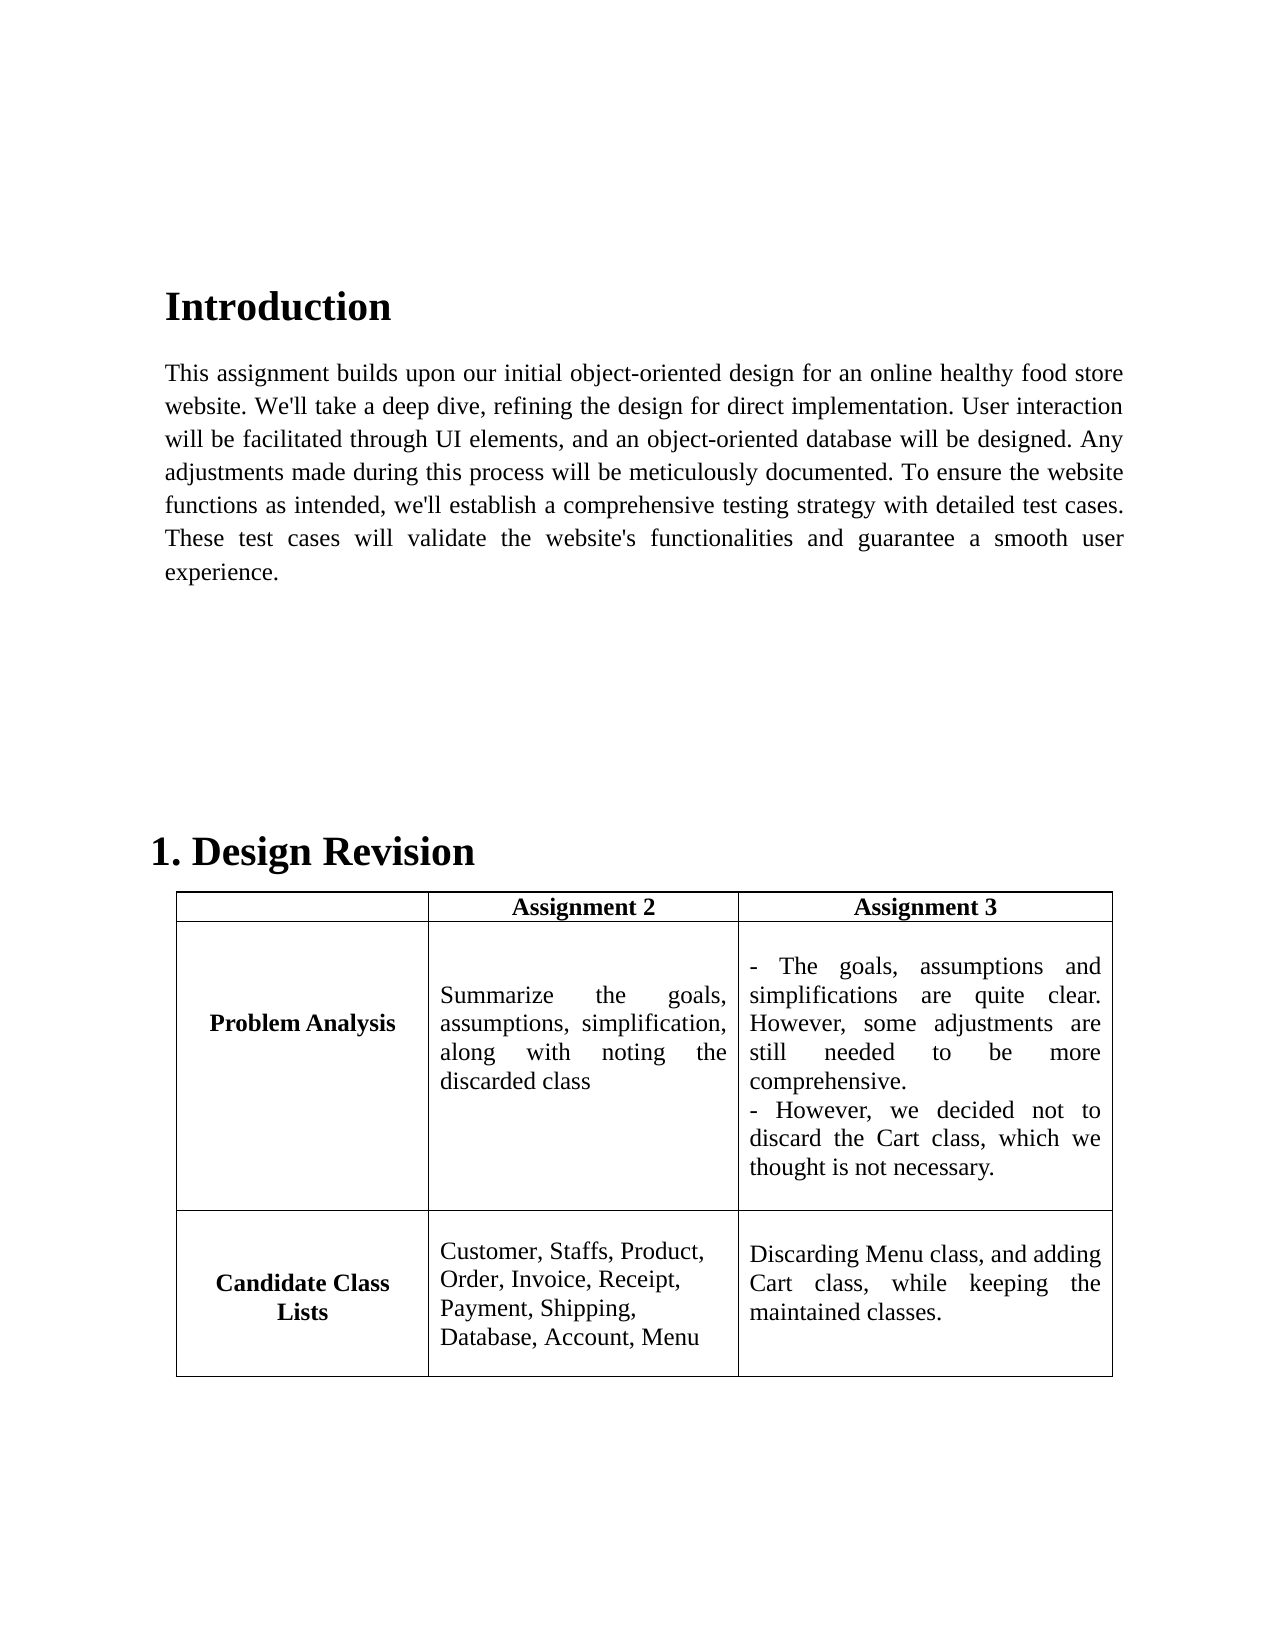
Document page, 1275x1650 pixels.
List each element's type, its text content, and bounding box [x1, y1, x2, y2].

table_header Assignment 3 [739, 893, 1112, 921]
table_header [177, 893, 428, 921]
table_cell Problem Analysis [177, 922, 428, 1210]
table_header Assignment 2 [429, 893, 738, 921]
text 1. Design Revision [150, 827, 1125, 875]
table_cell Customer, Staffs, Product, Order, Invoice, Receipt, Payment, Shipping, Database, Account, Menu [429, 1211, 738, 1376]
table_cell Discarding Menu class, and adding Cart class, while keeping the maintained classes. [739, 1211, 1112, 1376]
table_cell Summarize the goals, assumptions, simplification, along with noting the discarded class [429, 922, 738, 1210]
text This assignment builds upon our initial object-oriented design for an online healthy food store website. We'll take a deep dive, refining the design for direct implementation. User interaction will be facilitated through UI elements, and an object-oriented database will be designed. Any adjustments made during this process will be meticulously documented. To ensure the website functions as intended, we'll establish a comprehensive testing strategy with detailed test cases. These test cases will validate the website's functionalities and guarantee a smooth user experience. [164, 358, 1125, 585]
text Introduction [164, 282, 1125, 330]
table_cell - The goals, assumptions and simplifications are quite clear. However, some adjustments are still needed to be more comprehensive. - However, we decided not to discard the Cart class, which we thought is not necessary. [739, 922, 1112, 1210]
table_cell Candidate Class Lists [177, 1211, 428, 1376]
